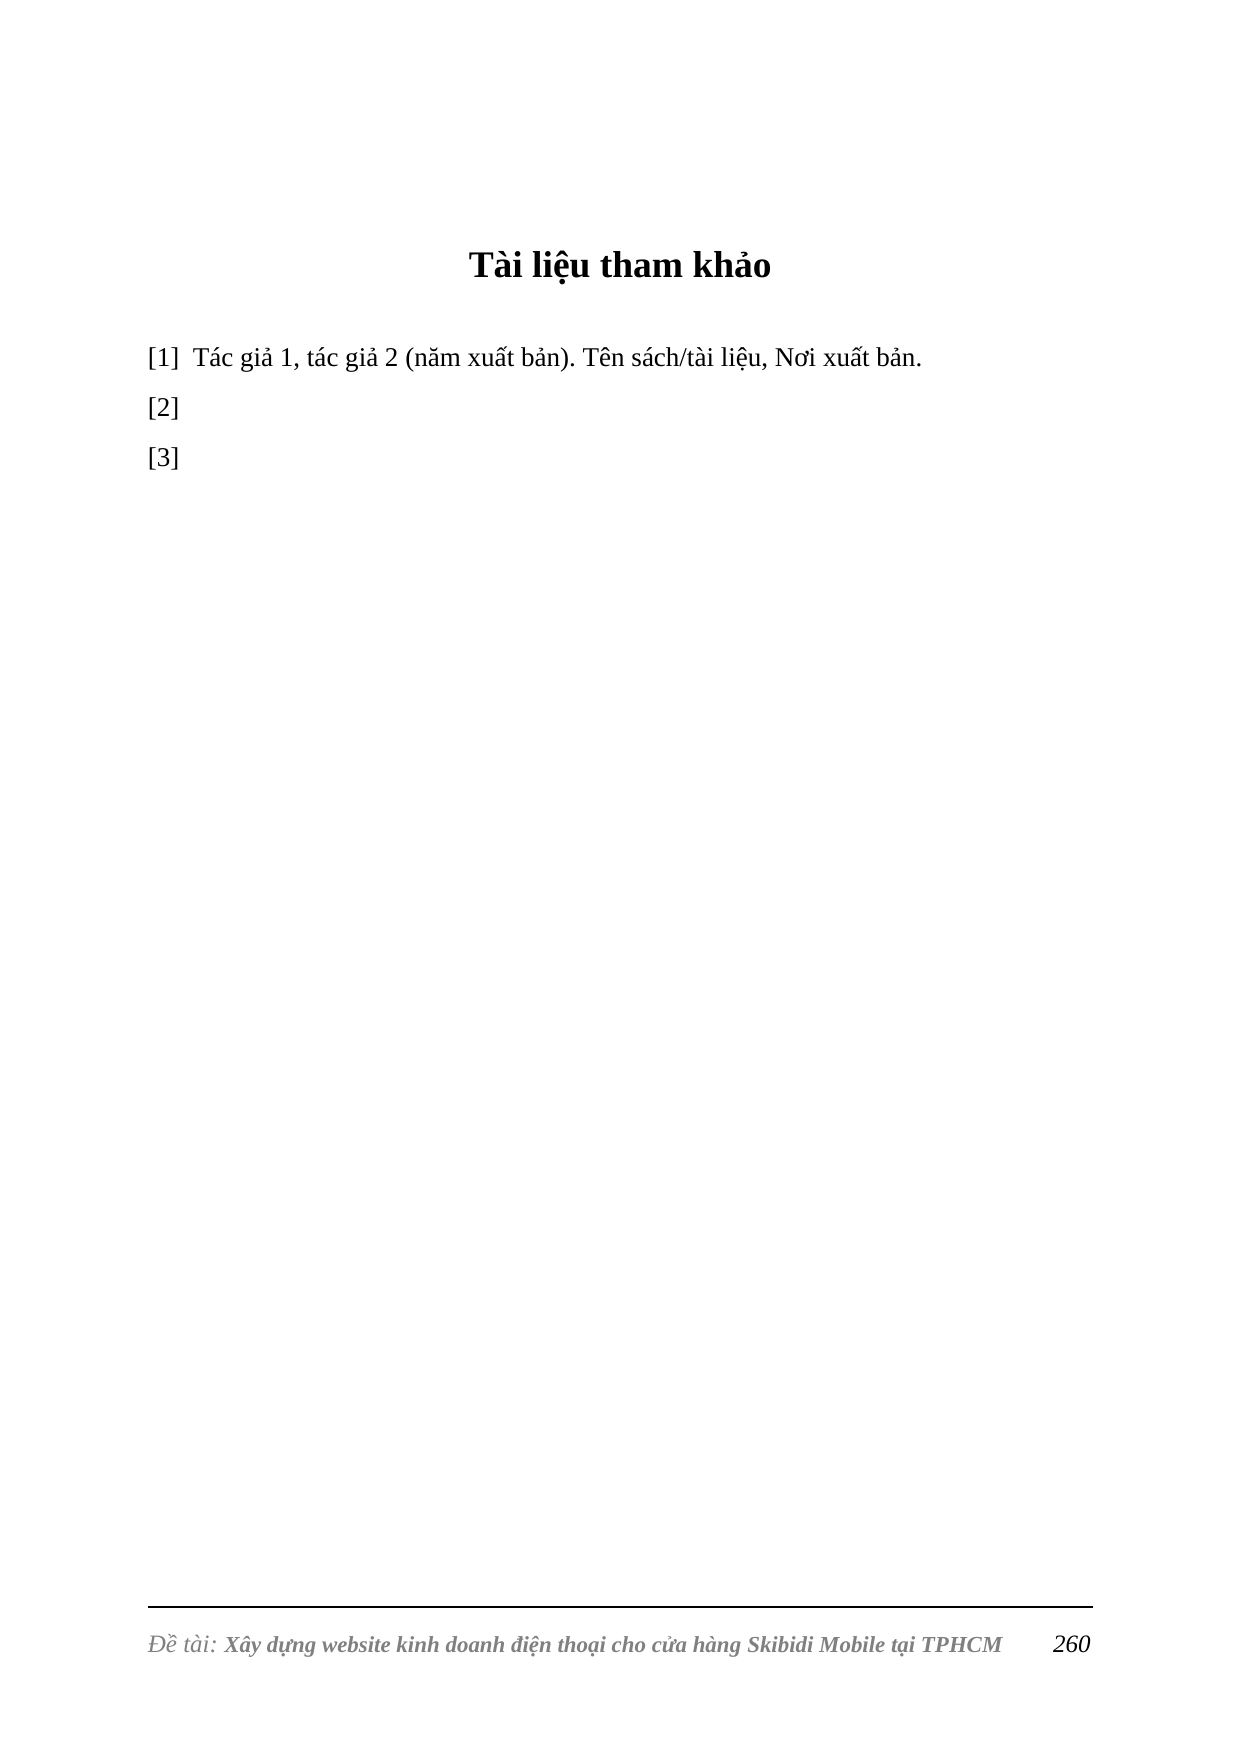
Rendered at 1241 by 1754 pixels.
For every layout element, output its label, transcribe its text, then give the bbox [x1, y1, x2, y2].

title Tài liệu tham khảo [148, 244, 1092, 286]
list Tác giả 1, tác giả 2 (năm xuất bản). Tên sách/tài liệu, Nơi xuất bản. [148, 336, 1092, 373]
